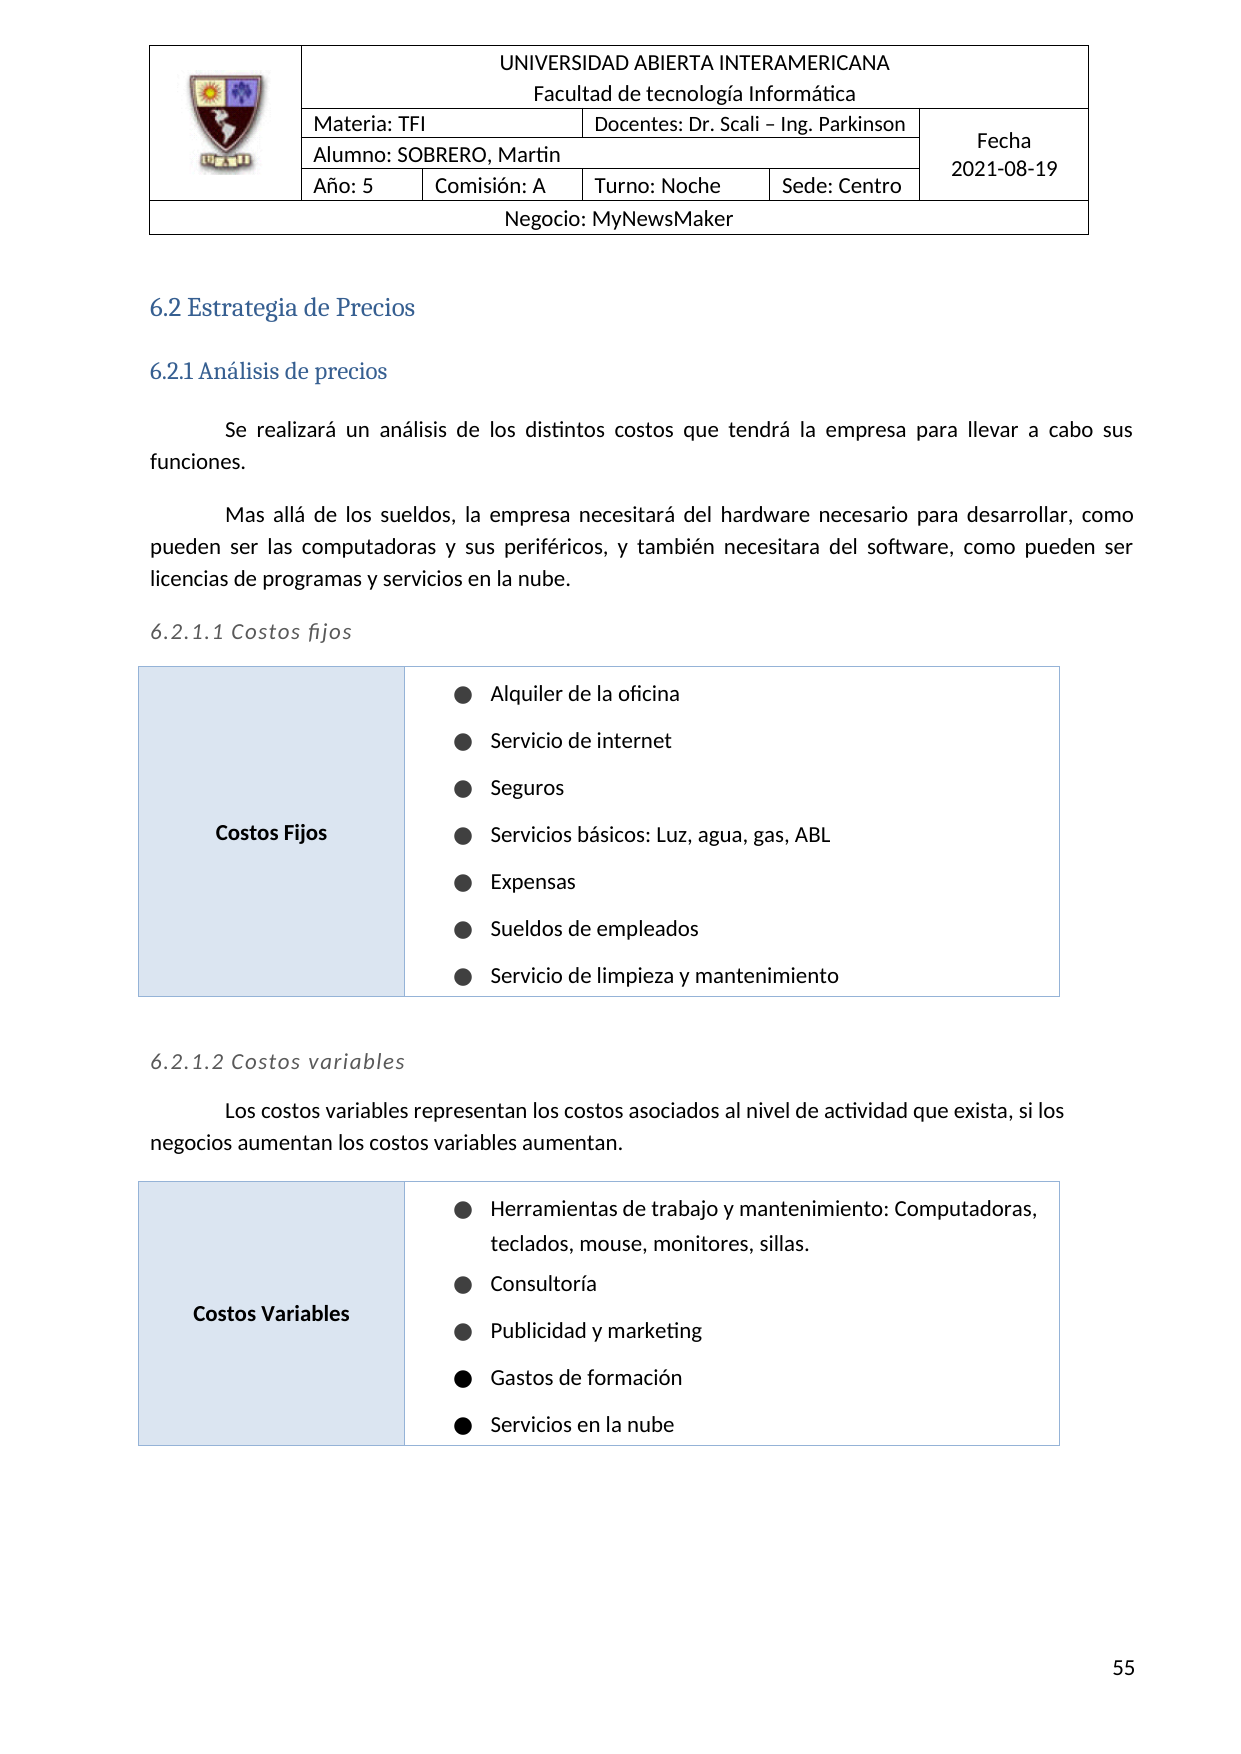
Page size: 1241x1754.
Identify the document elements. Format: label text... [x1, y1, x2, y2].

picture [175, 67, 276, 180]
subtitle 6.2.1.2 Costos variables [150, 1047, 1135, 1075]
table_header Alquiler de la oficina Servicio de internet Seguros Servicios básicos: Luz, agua, gas, ABL Expensas Sueldos de empleados Servicio de limpieza y mantenimiento [405, 667, 1059, 996]
table_header Costos Variables [139, 1182, 404, 1445]
table_header Costos Fijos [139, 667, 404, 996]
table_header Herramientas de trabajo y mantenimiento: Computadoras, teclados, mouse, monitores, sillas. Consultoría Publicidad y marketing Gastos de formación Servicios en la nube [405, 1182, 1059, 1445]
text Los costos variables representan los costos asociados al nivel de actividad que exista, si los negocios aumentan los costos variables aumentan. [150, 1096, 1135, 1156]
subtitle 6.2.1 Análisis de precios [150, 357, 1135, 385]
subtitle 6.2 Estrategia de Precios [150, 292, 1135, 323]
text Se realizará un análisis de los distintos costos que tendrá la empresa para llevar a cabo sus funciones. [150, 415, 1135, 475]
text Mas allá de los sueldos, la empresa necesitará del hardware necesario para desarrollar, como pueden ser las computadoras y sus periféricos, y también necesitara del software, como pueden ser licencias de programas y servicios en la nube. [150, 500, 1135, 592]
subtitle 6.2.1.1 Costos fijos [150, 617, 1135, 645]
